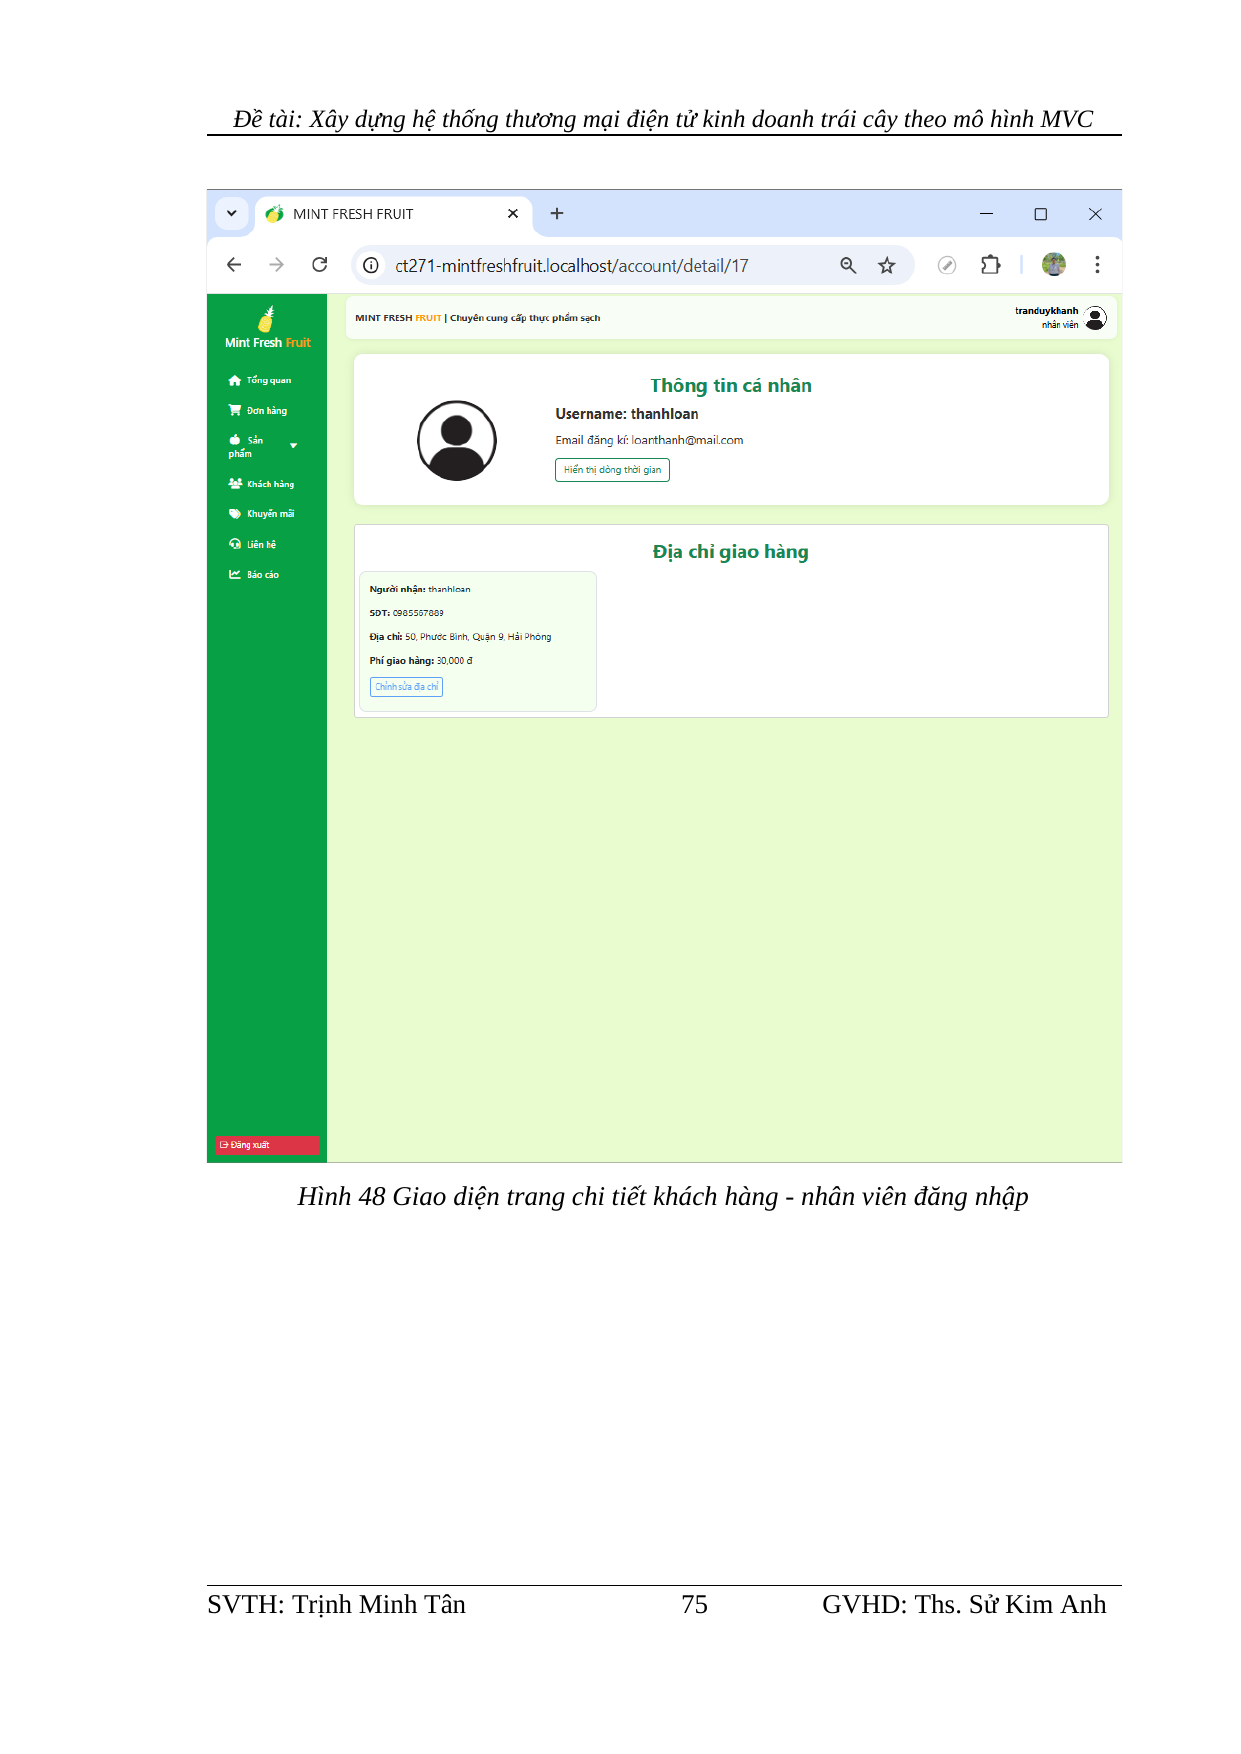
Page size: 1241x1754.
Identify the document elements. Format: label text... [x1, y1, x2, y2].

text Hình 48 Giao diện trang chi tiết khách hàng - nhân viên đăng nhập [207, 1180, 1122, 1212]
picture [206, 189, 1123, 1163]
